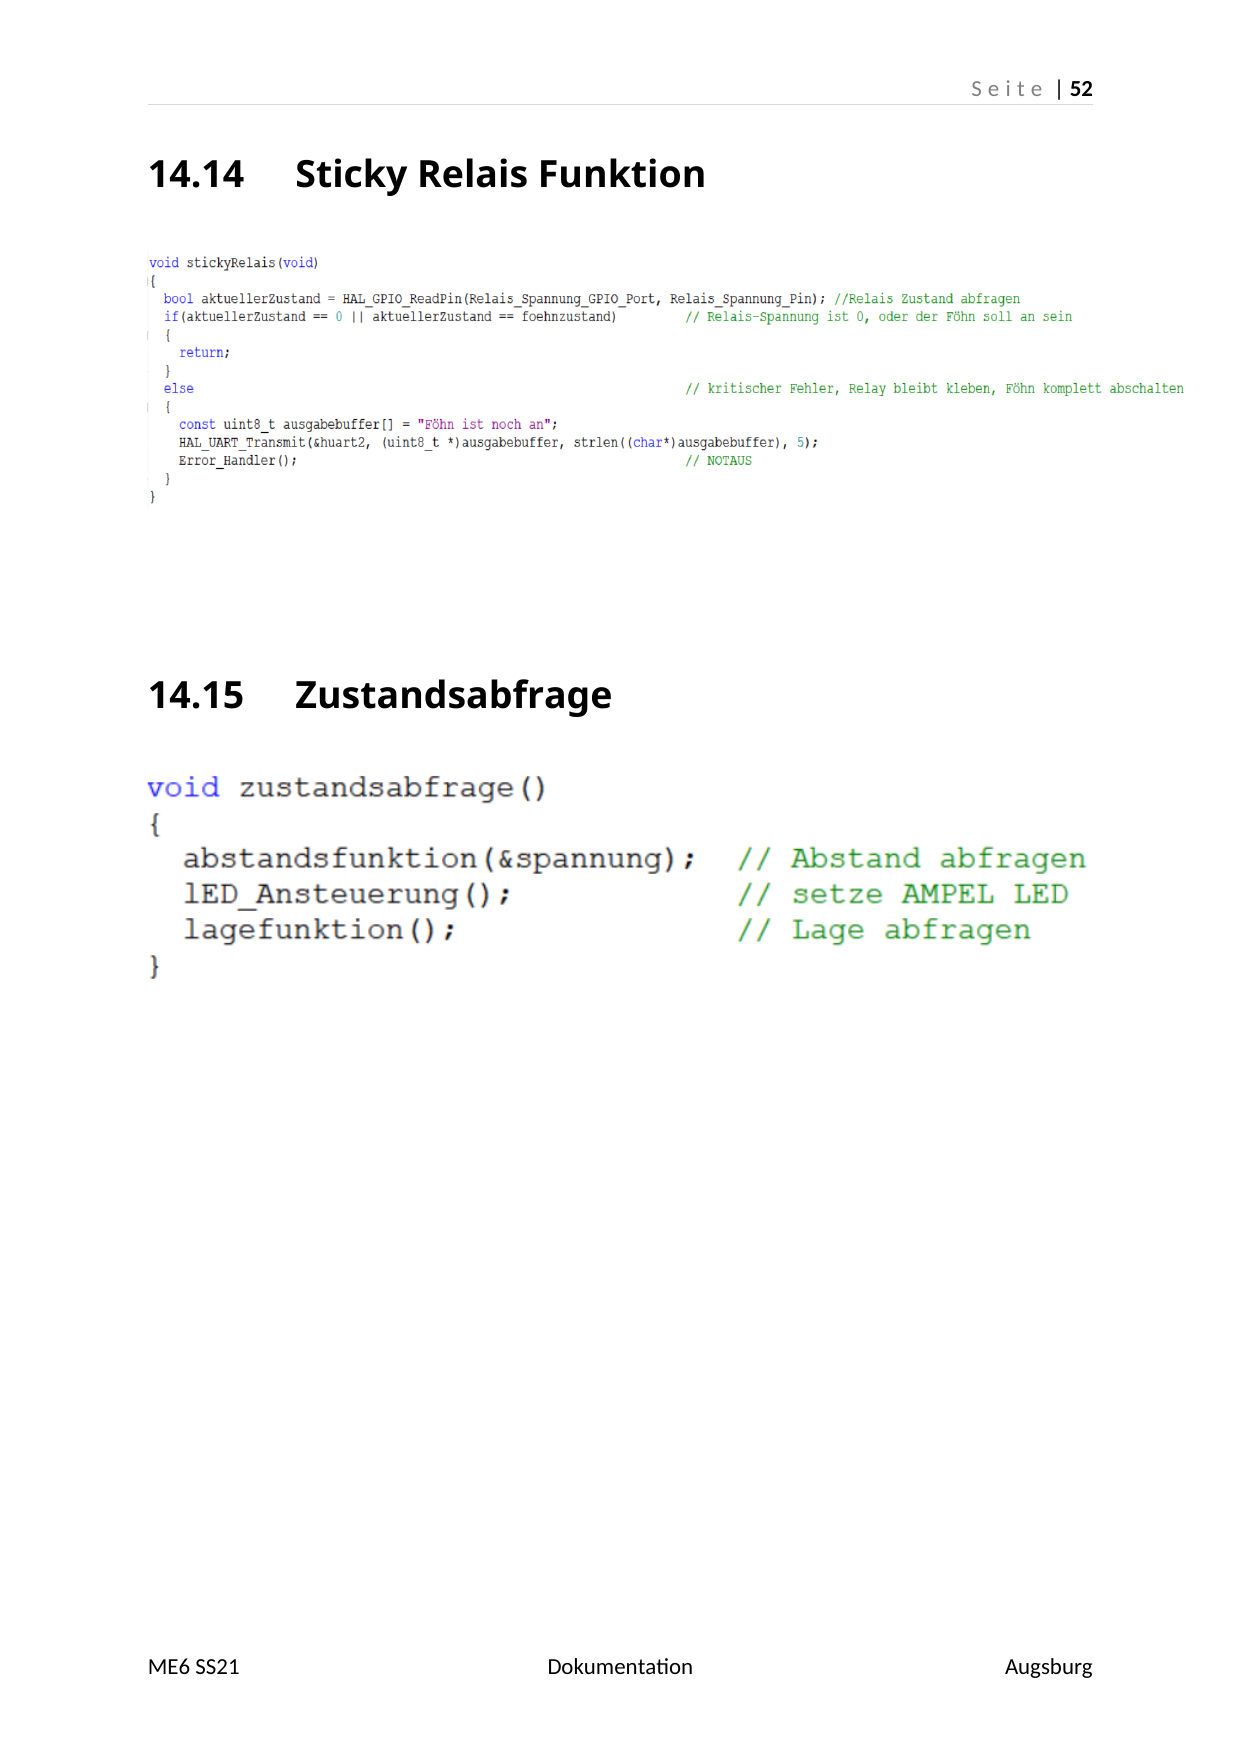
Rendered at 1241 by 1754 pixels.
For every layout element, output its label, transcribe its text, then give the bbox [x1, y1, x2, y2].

subtitle Sticky Relais Funktion [148, 148, 1093, 199]
picture [147, 770, 1093, 990]
subtitle Zustandsabfrage [148, 668, 1093, 719]
picture [147, 249, 1187, 509]
